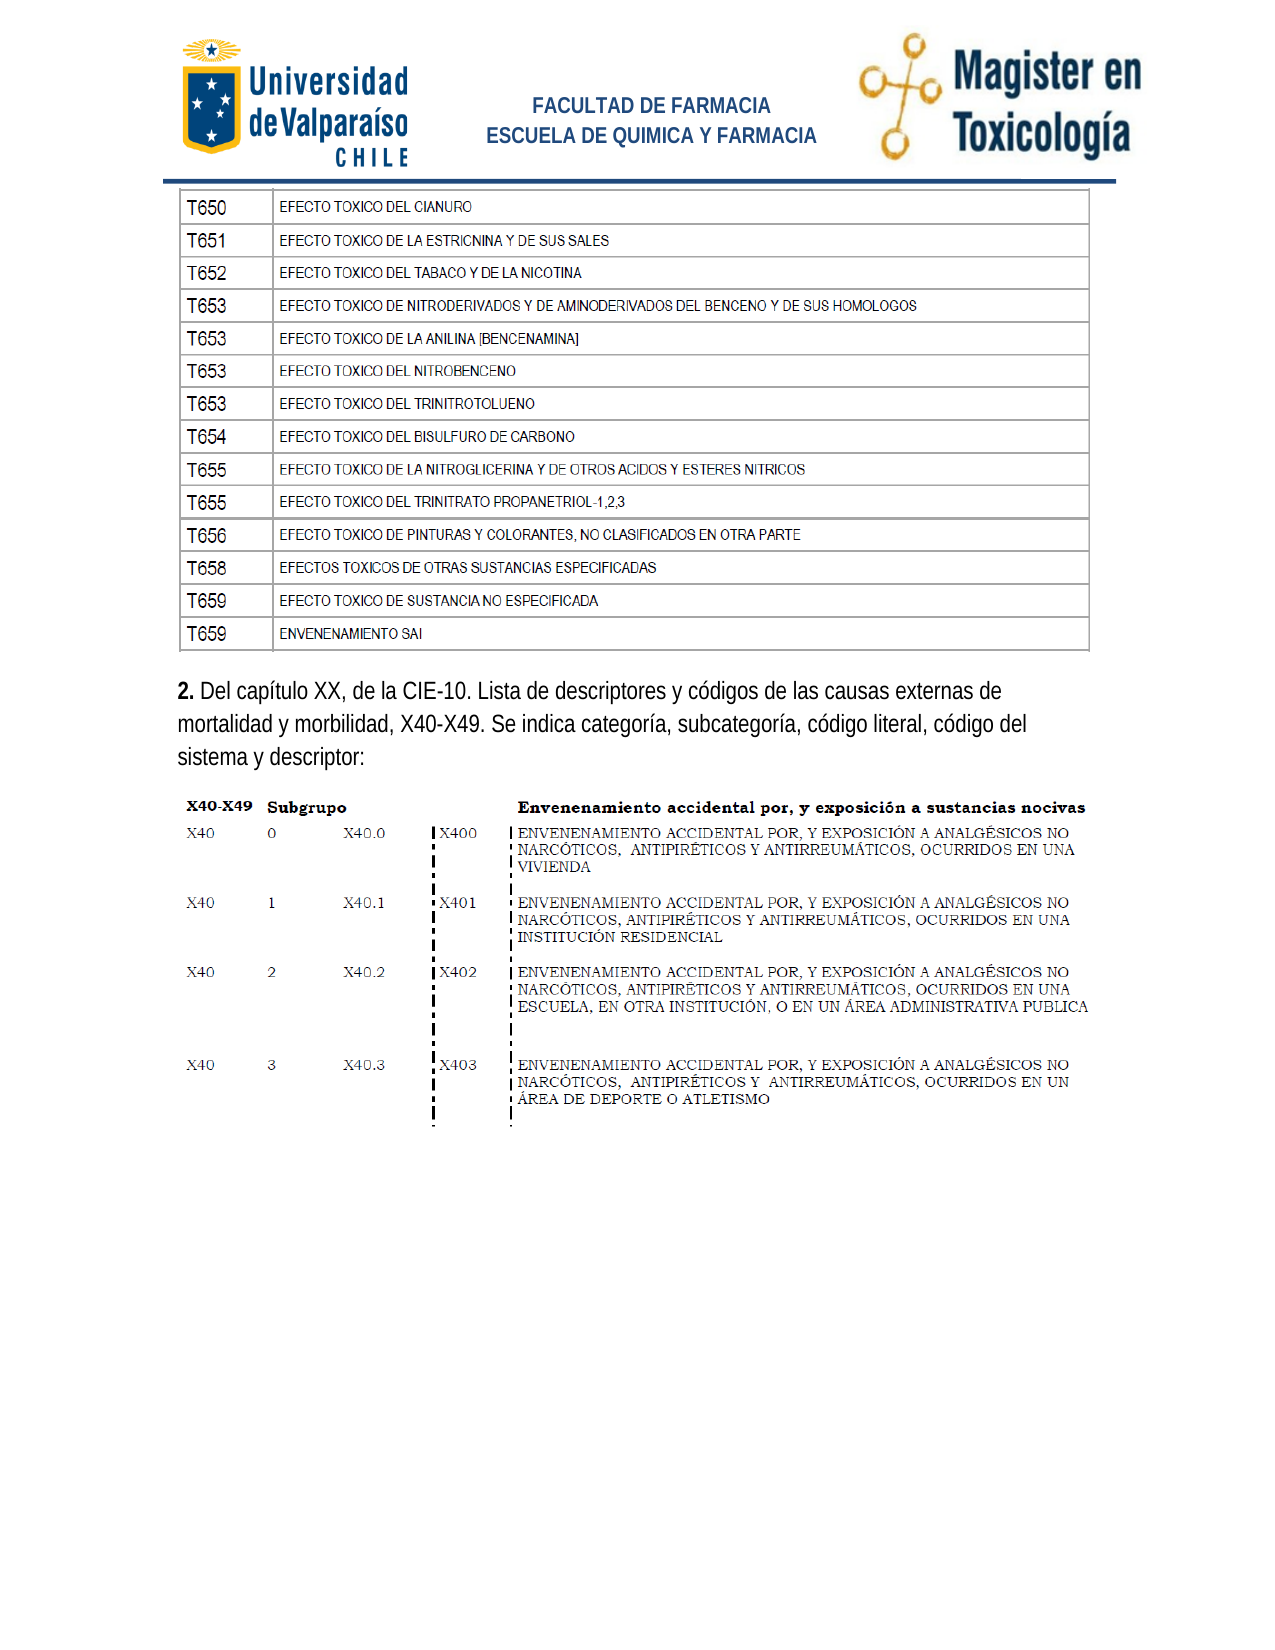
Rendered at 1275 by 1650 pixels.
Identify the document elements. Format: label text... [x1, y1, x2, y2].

picture [182, 39, 408, 167]
picture [177, 795, 1098, 1139]
picture [177, 188, 1098, 652]
picture [856, 25, 1149, 168]
text 2. Del capítulo XX, de la CIE-10. Lista de descriptores y códigos de las causas externas de mortalidad y morbilidad, X40-X49. Se indica categoría, subcategoría, código literal, código del sistema y descriptor: [177, 676, 1098, 771]
